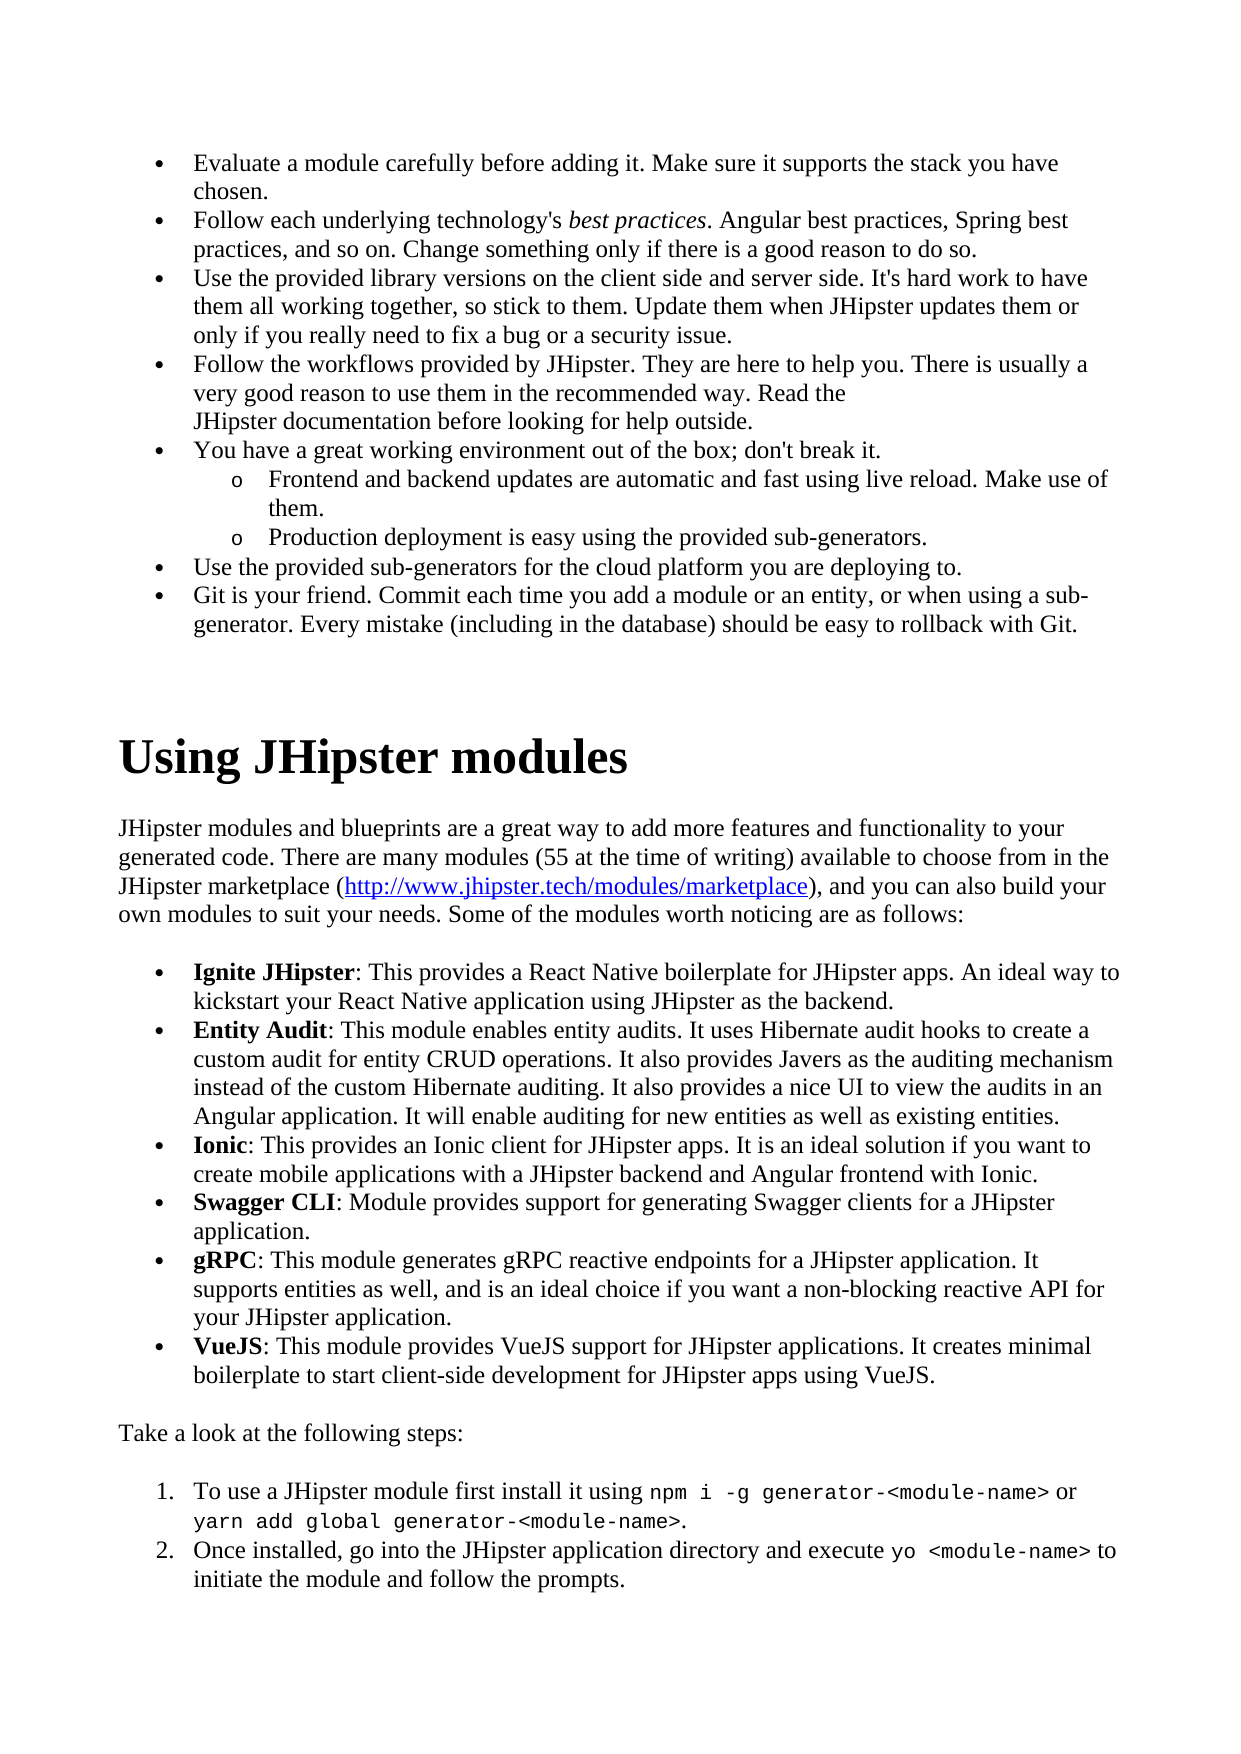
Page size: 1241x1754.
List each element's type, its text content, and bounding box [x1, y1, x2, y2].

list You have a great working environment out of the box; don't break it. [156, 435, 1122, 464]
list Entity Audit: This module enables entity audits. It uses Hibernate audit hooks to create a custom audit for entity CRUD operations. It also provides Javers as the auditing mechanism instead of the custom Hibernate auditing. It also provides a nice UI to view the audits in an Angular application. It will enable auditing for new entities as well as existing entities. [156, 1015, 1122, 1130]
list gRPC: This module generates gRPC reactive endpoints for a JHipster application. It supports entities as well, and is an ideal choice if you want a non-blocking reactive API for your JHipster application. [156, 1245, 1122, 1331]
list Once installed, go into the JHipster application directory and execute yo <module-name> to initiate the module and follow the prompts. [156, 1535, 1122, 1593]
text JHipster modules and blueprints are a great way to add more features and functionality to your generated code. There are many modules (55 at the time of writing) available to choose from in the JHipster marketplace (http://www.jhipster.tech/modules/marketplace), and you can also build your own modules to suit your needs. Some of the modules worth noticing are as follows: [118, 813, 1122, 928]
list Evaluate a module carefully before adding it. Make sure it supports the stack you have chosen. [156, 148, 1122, 205]
list Frontend and backend updates are automatic and fast using live reload. Make use of them. [231, 464, 1122, 522]
list Follow the workflows provided by JHipster. They are here to help you. There is usually a very good reason to use them in the recommended way. Read the JHipster documentation before looking for help outside. [156, 349, 1122, 435]
list Git is your friend. Commit each time you add a module or an entity, or when using a sub-generator. Every mistake (including in the database) should be easy to rollback with Git. [156, 581, 1122, 638]
list Follow each underlying technology's best practices. Angular best practices, Spring best practices, and so on. Change something only if there is a good reason to do so. [156, 205, 1122, 263]
list Use the provided sub-generators for the cloud platform you are deploying to. [156, 552, 1122, 581]
text Using JHipster modules [118, 727, 1122, 784]
list To use a JHipster module first install it using npm i -g generator-<module-name> or yarn add global generator-<module-name>. [156, 1476, 1122, 1535]
list VueJS: This module provides VueJS support for JHipster applications. It creates minimal boilerplate to start client-side development for JHipster apps using VueJS. [156, 1331, 1122, 1389]
list Swagger CLI: Module provides support for generating Swagger clients for a JHipster application. [156, 1187, 1122, 1245]
list Production deployment is easy using the provided sub-generators. [231, 522, 1122, 552]
list Ionic: This provides an Ionic client for JHipster apps. It is an ideal solution if you want to create mobile applications with a JHipster backend and Angular frontend with Ionic. [156, 1130, 1122, 1187]
text Take a look at the following steps: [118, 1418, 1122, 1447]
list Ignite JHipster: This provides a React Native boilerplate for JHipster apps. An ideal way to kickstart your React Native application using JHipster as the backend. [156, 957, 1122, 1015]
list Use the provided library versions on the client side and server side. It's hard work to have them all working together, so stick to them. Update them when JHipster updates them or only if you really need to fix a bug or a security issue. [156, 263, 1122, 349]
